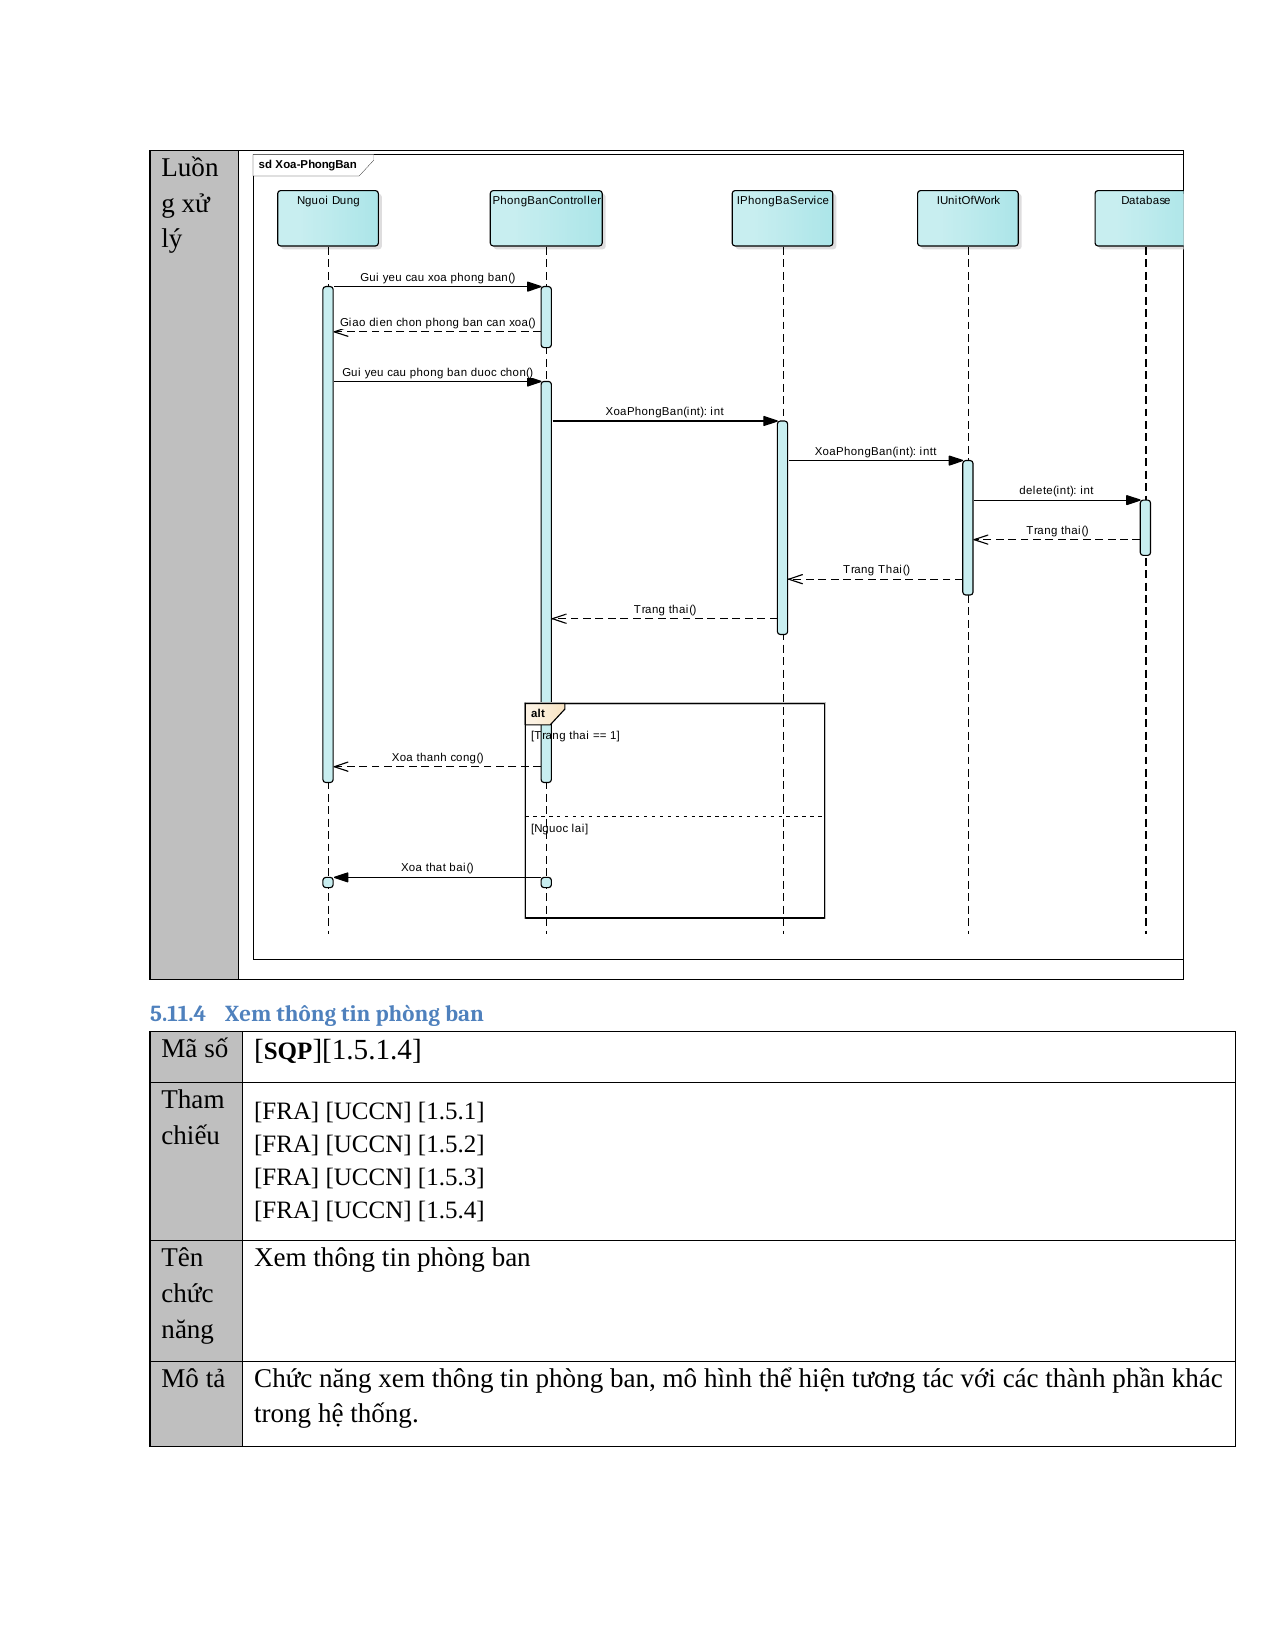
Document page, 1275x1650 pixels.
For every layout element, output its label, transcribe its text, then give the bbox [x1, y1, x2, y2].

table_header Mã số [151, 1032, 242, 1082]
table_cell Tham chiếu [151, 1083, 242, 1240]
table_cell [FRA] [UCCN] [1.5.1] [FRA] [UCCN] [1.5.2] [FRA] [UCCN] [1.5.3] [FRA] [UCCN] [1.5.4] [243, 1083, 1235, 1240]
subtitle Xem thông tin phòng ban [150, 1001, 1125, 1027]
table_cell Xem thông tin phòng ban [243, 1241, 1235, 1361]
table_header [SQP][1.5.1.4] [243, 1032, 1235, 1082]
table_cell Luồng xử lý [151, 151, 238, 979]
table_cell [239, 151, 1183, 979]
table_cell Chức năng xem thông tin phòng ban, mô hình thể hiện tương tác với các thành phần khác trong hệ thống. [243, 1362, 1235, 1446]
table_cell Tên chức năng [151, 1241, 242, 1361]
table_cell Mô tả [151, 1362, 242, 1446]
